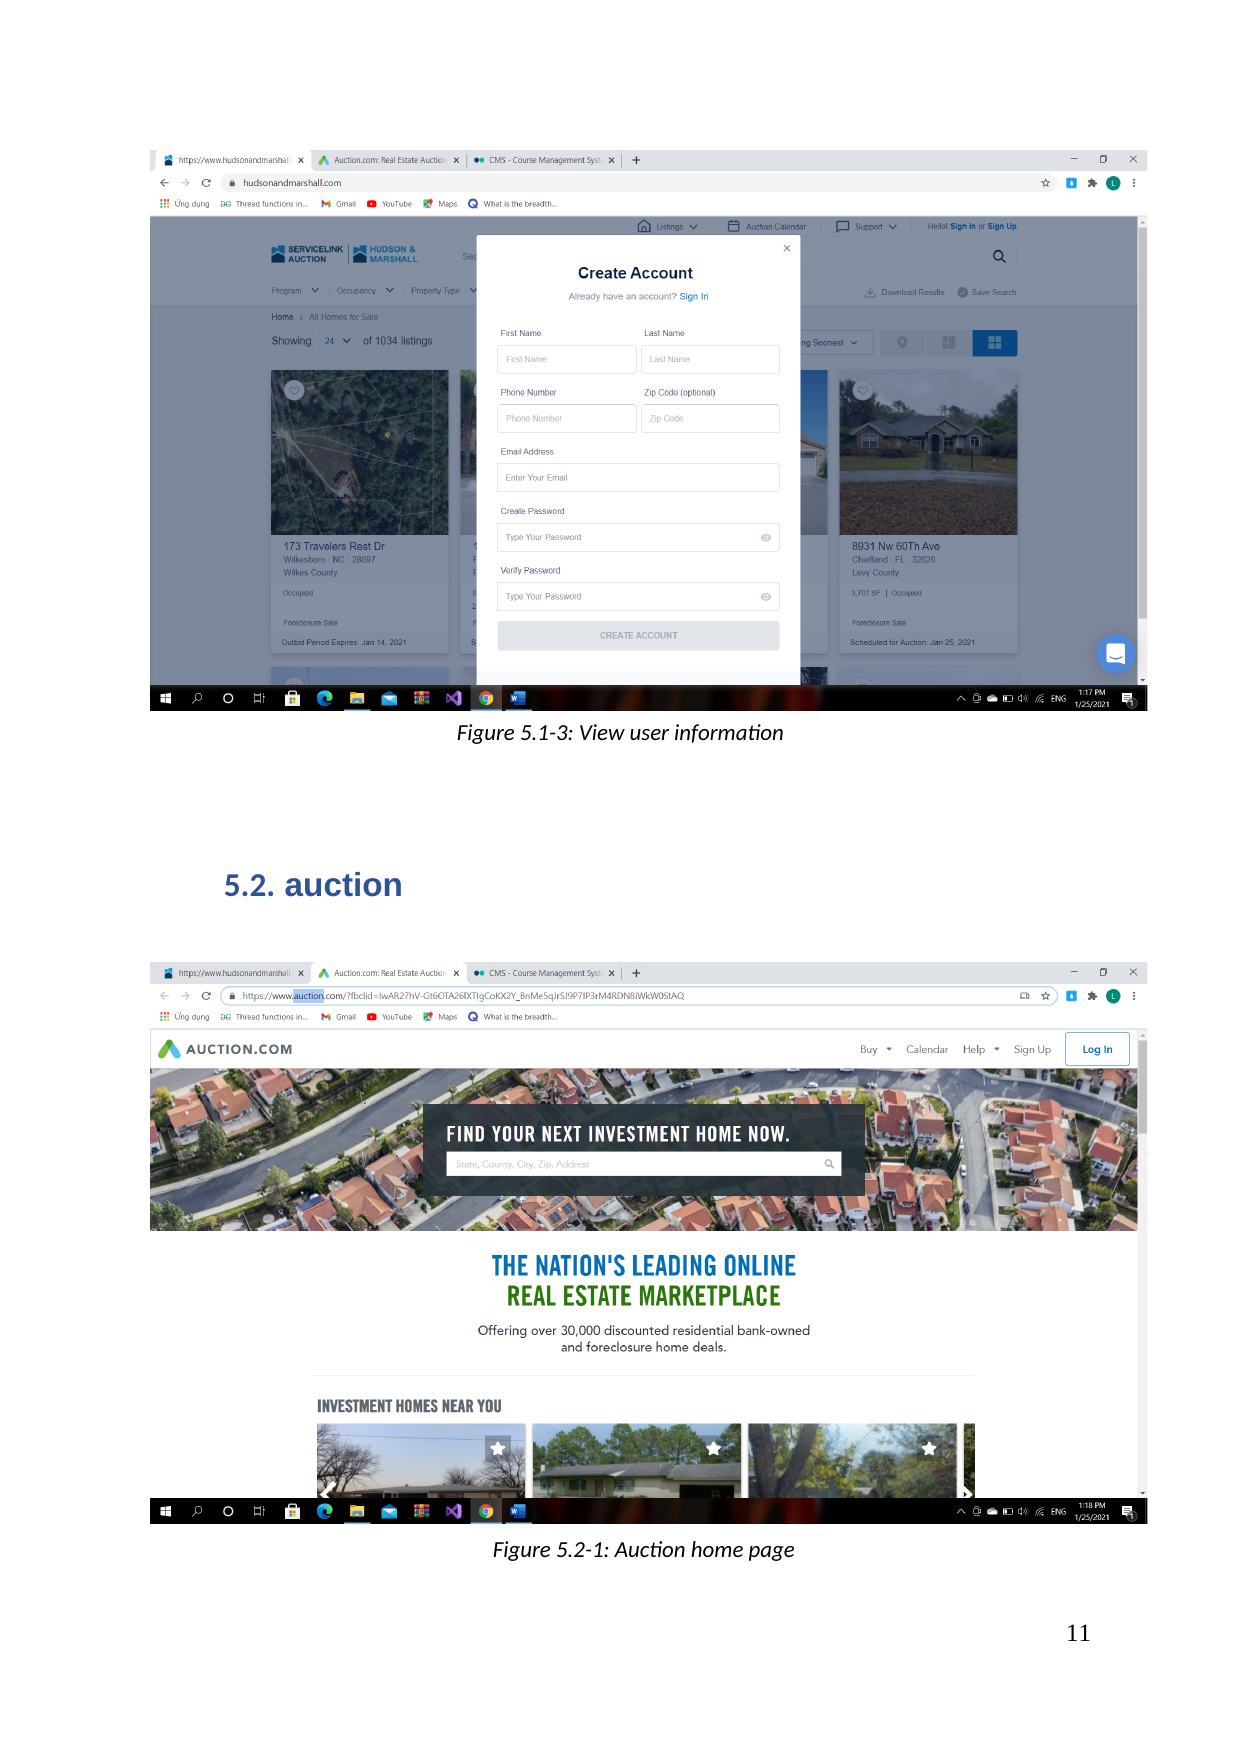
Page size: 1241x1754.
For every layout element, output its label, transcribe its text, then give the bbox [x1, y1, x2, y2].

text Figure 5.2-1: Auction home page [150, 1535, 1091, 1563]
picture [150, 962, 1148, 1524]
text Figure 5.1-3: View user information [150, 718, 1091, 746]
subtitle 5.2. auction [223, 864, 1096, 904]
picture [150, 150, 1148, 711]
